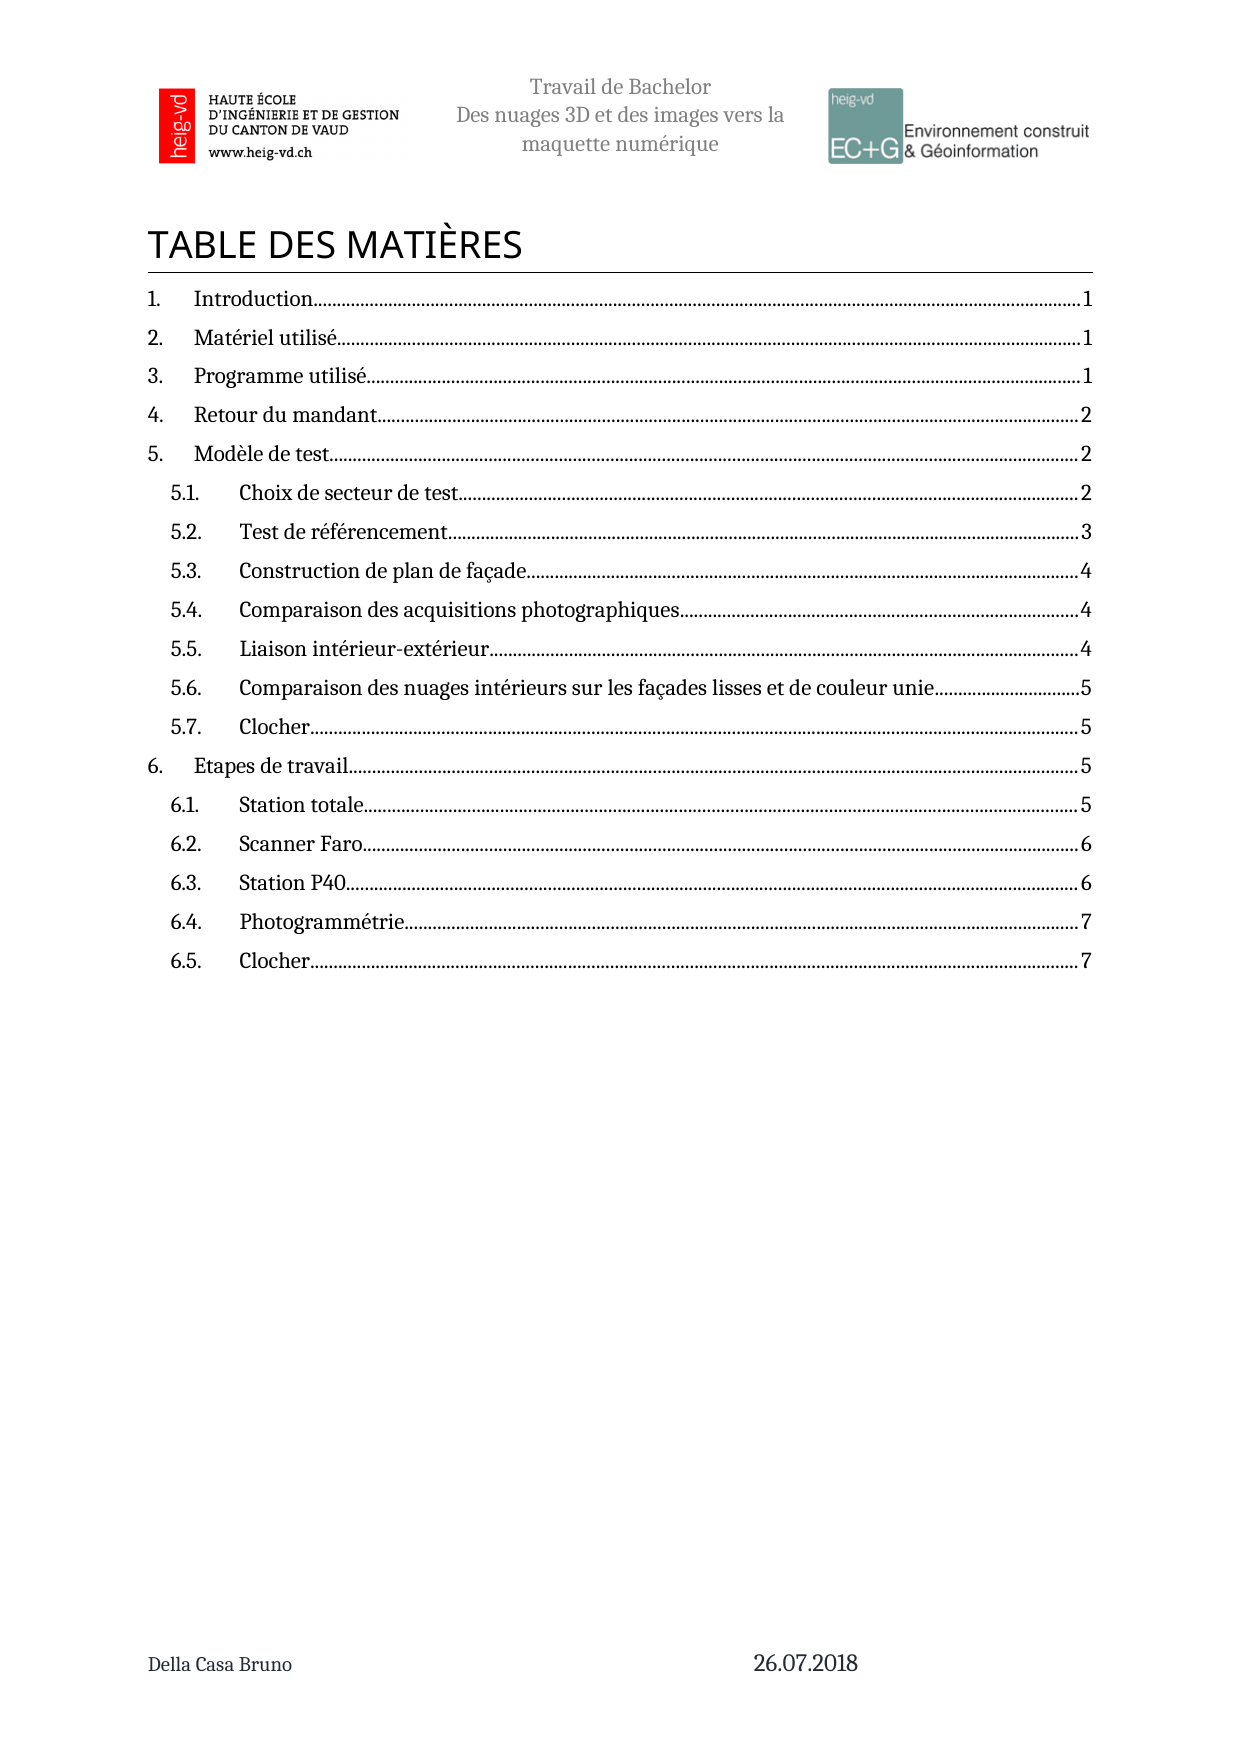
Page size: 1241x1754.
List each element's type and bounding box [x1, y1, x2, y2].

picture [147, 87, 410, 165]
picture [827, 87, 1093, 165]
